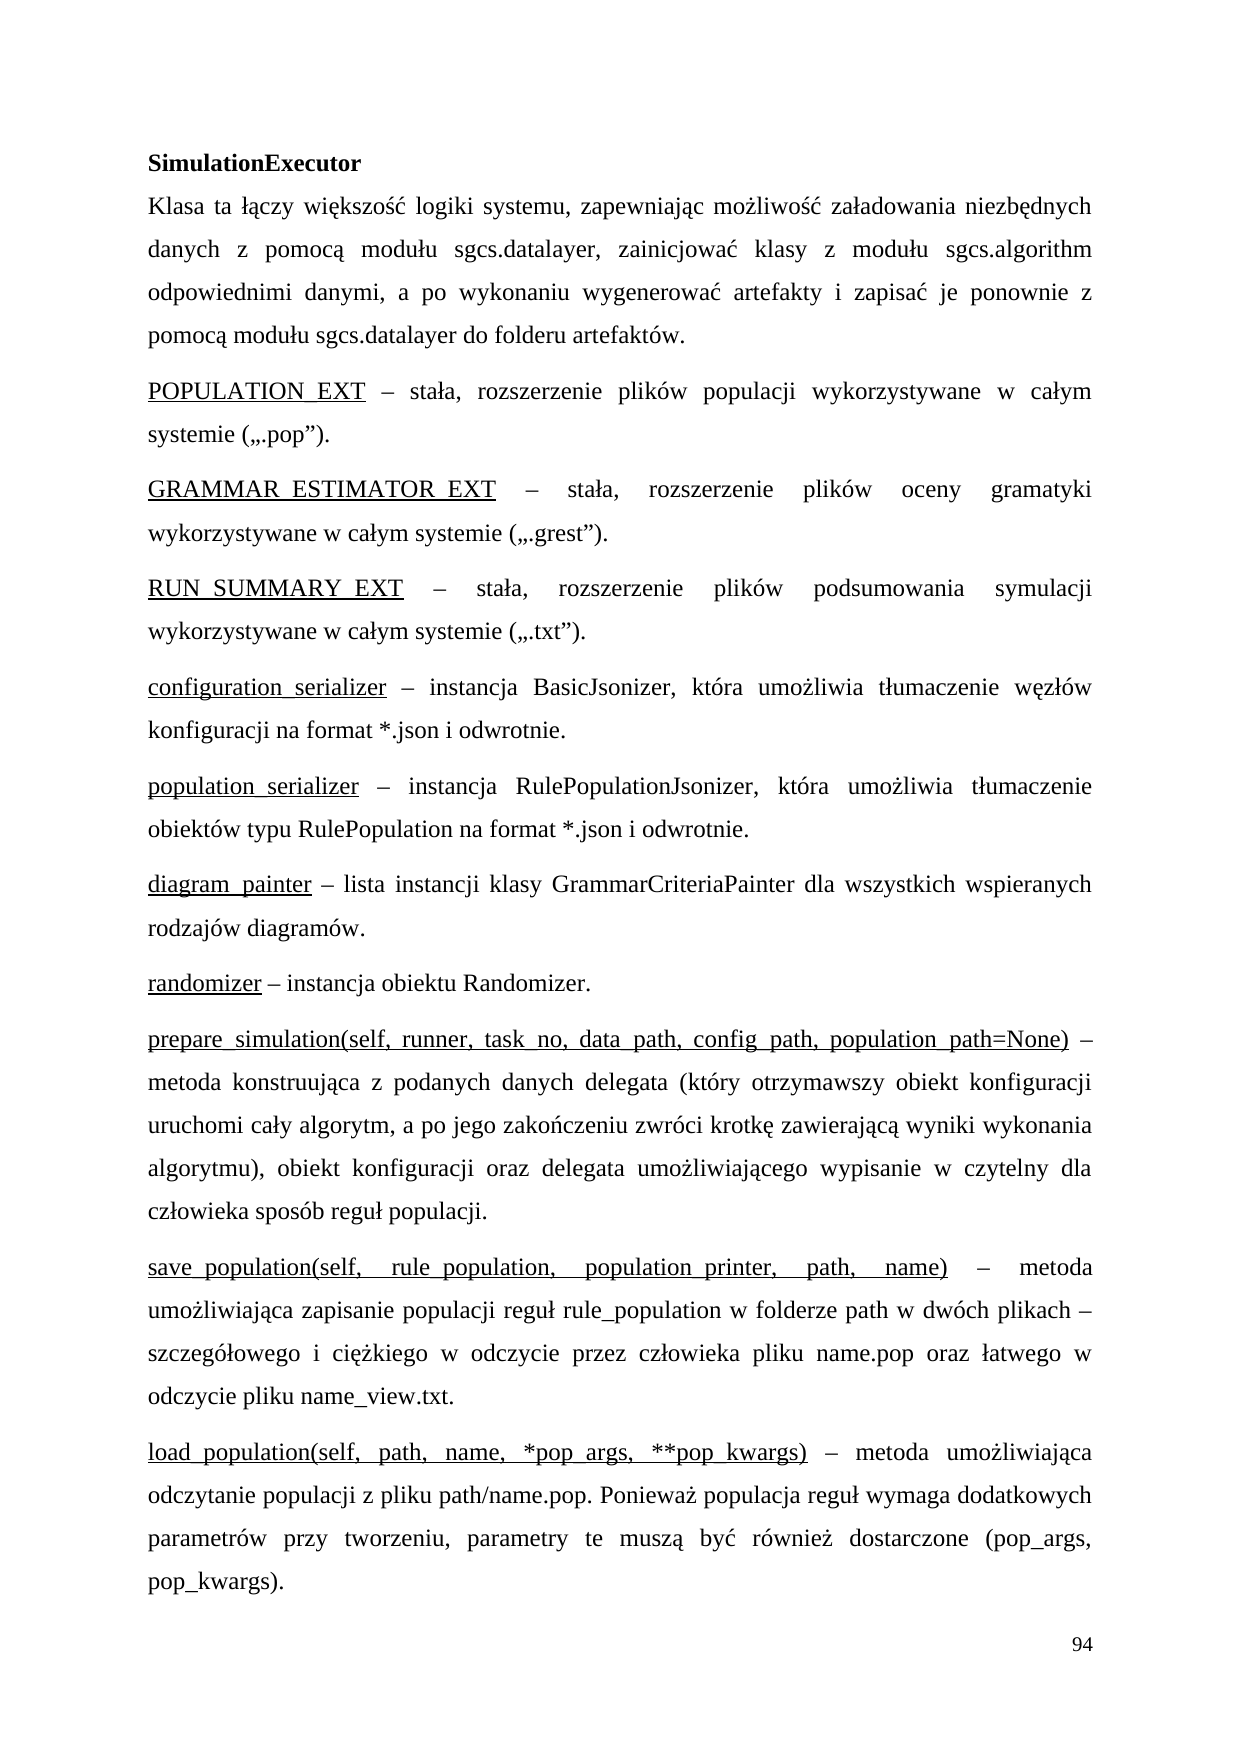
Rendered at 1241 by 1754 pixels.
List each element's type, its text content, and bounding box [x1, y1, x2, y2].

text load_population(self, path, name, *pop_args, **pop_kwargs) – metoda umożliwiająca odczytanie populacji z pliku path/name.pop. Ponieważ populacja reguł wymaga dodatkowych parametrów przy tworzeniu, parametry te muszą być również dostarczone (pop_args, pop_kwargs). [148, 1437, 1093, 1595]
text configuration_serializer – instancja BasicJsonizer, która umożliwia tłumaczenie węzłów konfiguracji na format *.json i odwrotnie. [148, 672, 1093, 744]
text GRAMMAR_ESTIMATOR_EXT – stała, rozszerzenie plików oceny gramatyki wykorzystywane w całym systemie („.grest”). [148, 474, 1093, 546]
text POPULATION_EXT – stała, rozszerzenie plików populacji wykorzystywane w całym systemie („.pop”). [148, 376, 1093, 448]
text prepare_simulation(self, runner, task_no, data_path, config_path, population_path=None) – metoda konstruująca z podanych danych delegata (który otrzymawszy obiekt konfiguracji uruchomi cały algorytm, a po jego zakończeniu zwróci krotkę zawierającą wyniki wykonania algorytmu), obiekt konfiguracji oraz delegata umożliwiającego wypisanie w czytelny dla człowieka sposób reguł populacji. [148, 1024, 1093, 1225]
text RUN_SUMMARY_EXT – stała, rozszerzenie plików podsumowania symulacji wykorzystywane w całym systemie („.txt”). [148, 573, 1093, 645]
text randomizer – instancja obiektu Randomizer. [148, 968, 1093, 997]
text SimulationExecutor [148, 148, 1093, 176]
text population_serializer – instancja RulePopulationJsonizer, która umożliwia tłumaczenie obiektów typu RulePopulation na format *.json i odwrotnie. [148, 771, 1093, 843]
text Klasa ta łączy większość logiki systemu, zapewniając możliwość załadowania niezbędnych danych z pomocą modułu sgcs.datalayer, zainicjować klasy z modułu sgcs.algorithm odpowiednimi danymi, a po wykonaniu wygenerować artefakty i zapisać je ponownie z pomocą modułu sgcs.datalayer do folderu artefaktów. [148, 191, 1093, 349]
text diagram_painter – lista instancji klasy GrammarCriteriaPainter dla wszystkich wspieranych rodzajów diagramów. [148, 869, 1093, 941]
text save_population(self, rule_population, population_printer, path, name) – metoda umożliwiająca zapisanie populacji reguł rule_population w folderze path w dwóch plikach – szczegółowego i ciężkiego w odczycie przez człowieka pliku name.pop oraz łatwego w odczycie pliku name_view.txt. [148, 1252, 1093, 1410]
